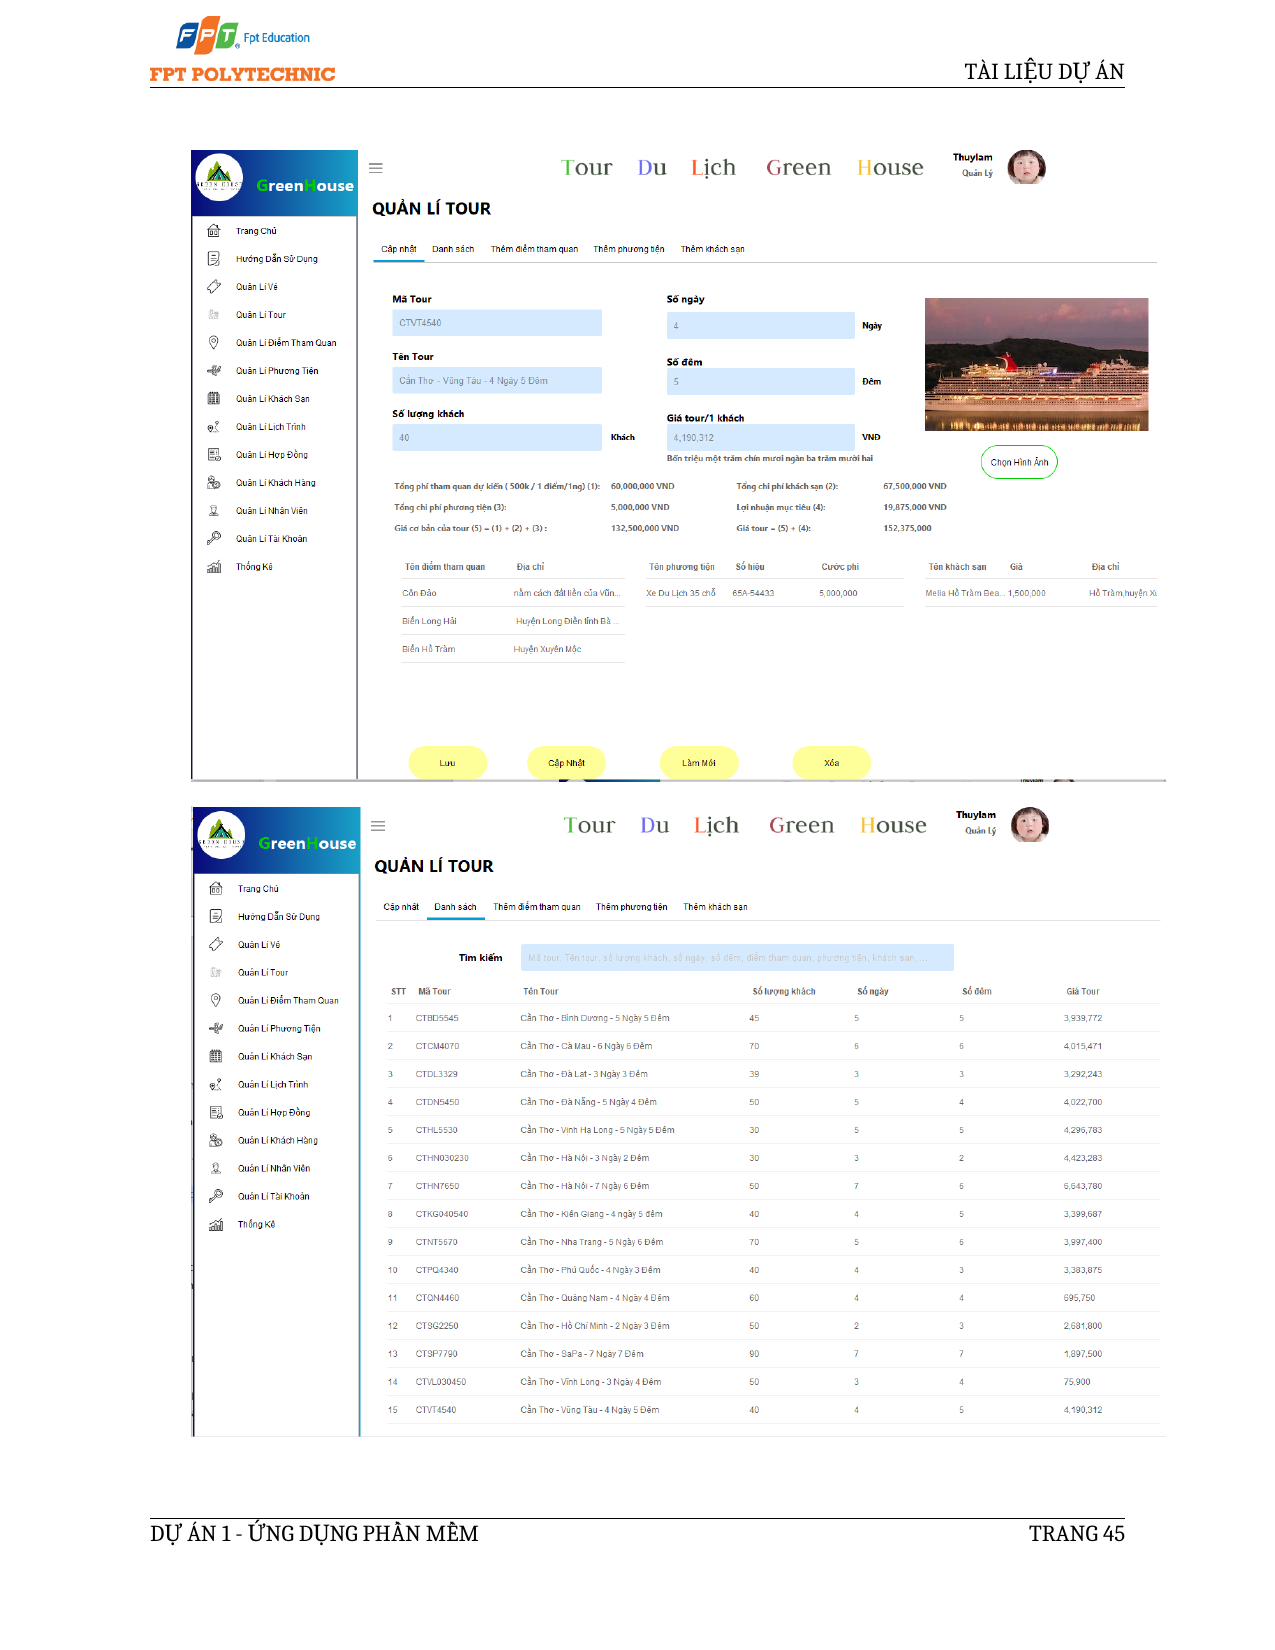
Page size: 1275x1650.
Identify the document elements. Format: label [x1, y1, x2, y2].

picture [191, 150, 1167, 782]
picture [191, 806, 1167, 1437]
picture [150, 16, 337, 81]
